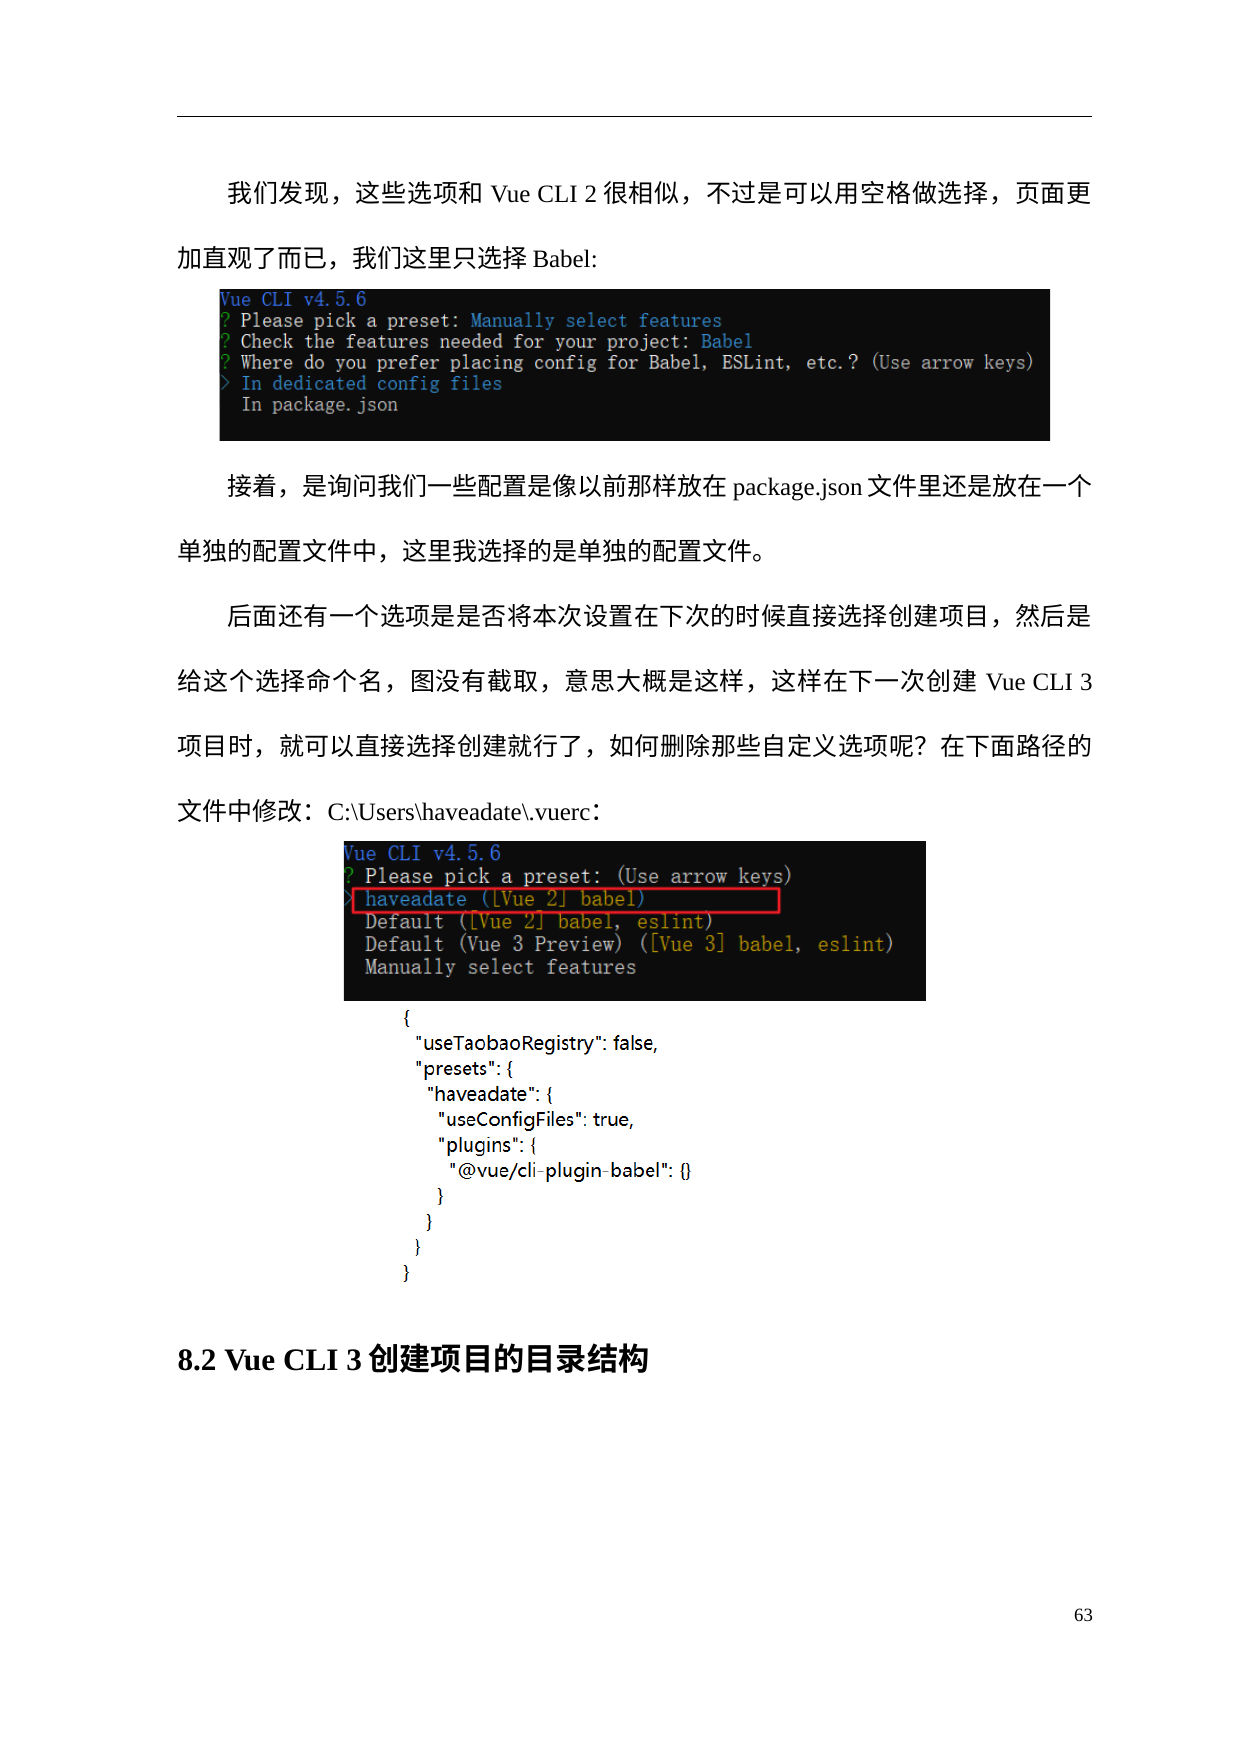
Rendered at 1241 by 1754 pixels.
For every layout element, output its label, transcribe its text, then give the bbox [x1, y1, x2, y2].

picture [400, 1004, 870, 1288]
text 后面还有一个选项是是否将本次设置在下次的时候直接选择创建项目，然后是给这个选择命个名，图没有截取，意思大概是这样，这样在下一次创建Vue CLI 3项目时，就可以直接选择创建就行了，如何删除那些自定义选项呢？在下面路径的文件中修改： [177, 582, 1092, 842]
picture [219, 289, 1051, 441]
text 我们发现，这些选项和Vue CLI 2很相似，不过是可以用空格做选择，页面更加直观了而已，我们这里只选择Babel: [177, 159, 1092, 289]
text 接着，是询问我们一些配置是像以前那样放在package.json文件里还是放在一个单独的配置文件中，这里我选择的是单独的配置文件。 [177, 452, 1092, 582]
picture [343, 841, 926, 1001]
subtitle Vue CLI 3创建项目的目录结构 [177, 1324, 1092, 1389]
